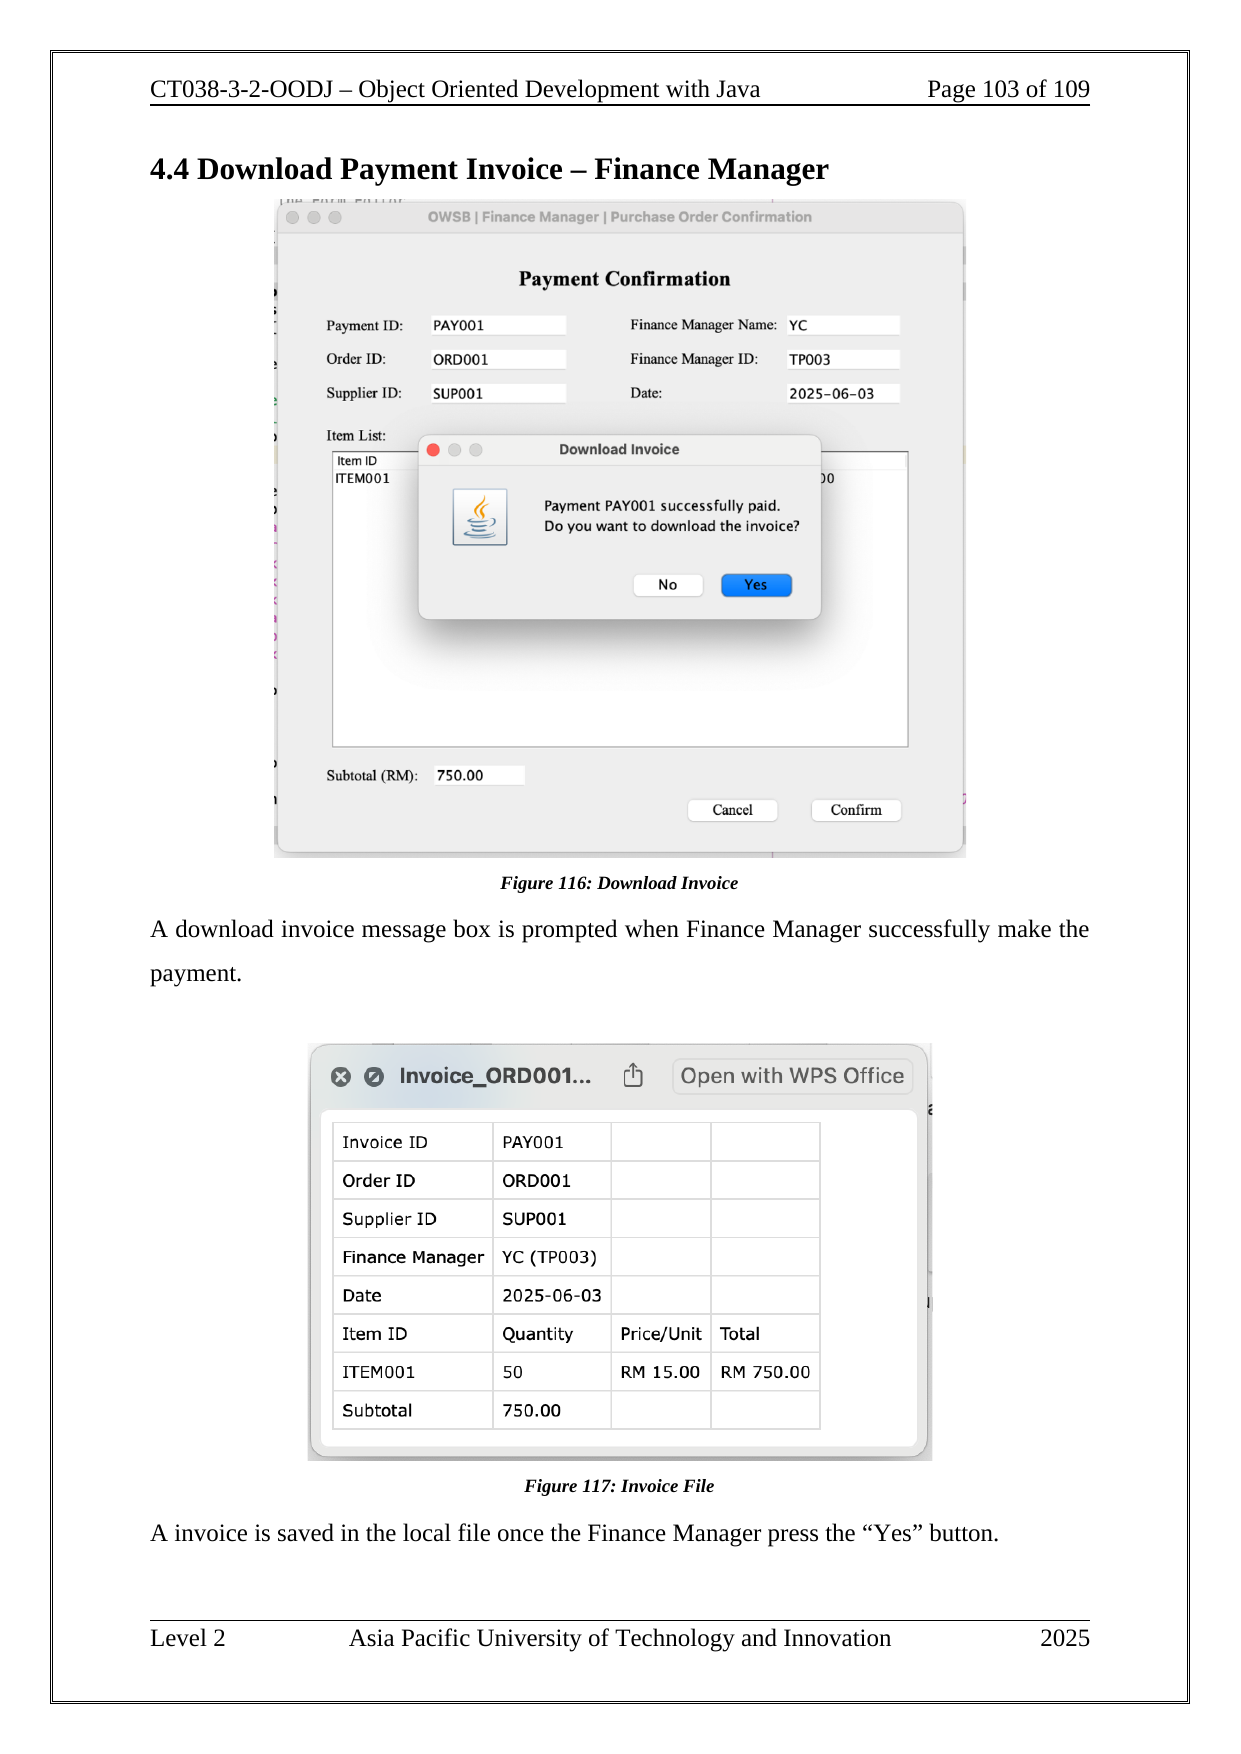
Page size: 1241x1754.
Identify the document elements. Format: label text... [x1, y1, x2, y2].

text Figure 116: Download Invoice [150, 872, 1090, 894]
picture [307, 1043, 933, 1461]
subtitle 4.4 Download Payment Invoice – Finance Manager [150, 150, 1090, 186]
text Figure 117: Invoice File [150, 1475, 1090, 1497]
picture [274, 199, 967, 858]
text A download invoice message box is prompted when Finance Manager successfully make the payment. [150, 914, 1090, 986]
text A invoice is saved in the local file once the Finance Manager press the “Yes” button. [150, 1518, 1090, 1547]
